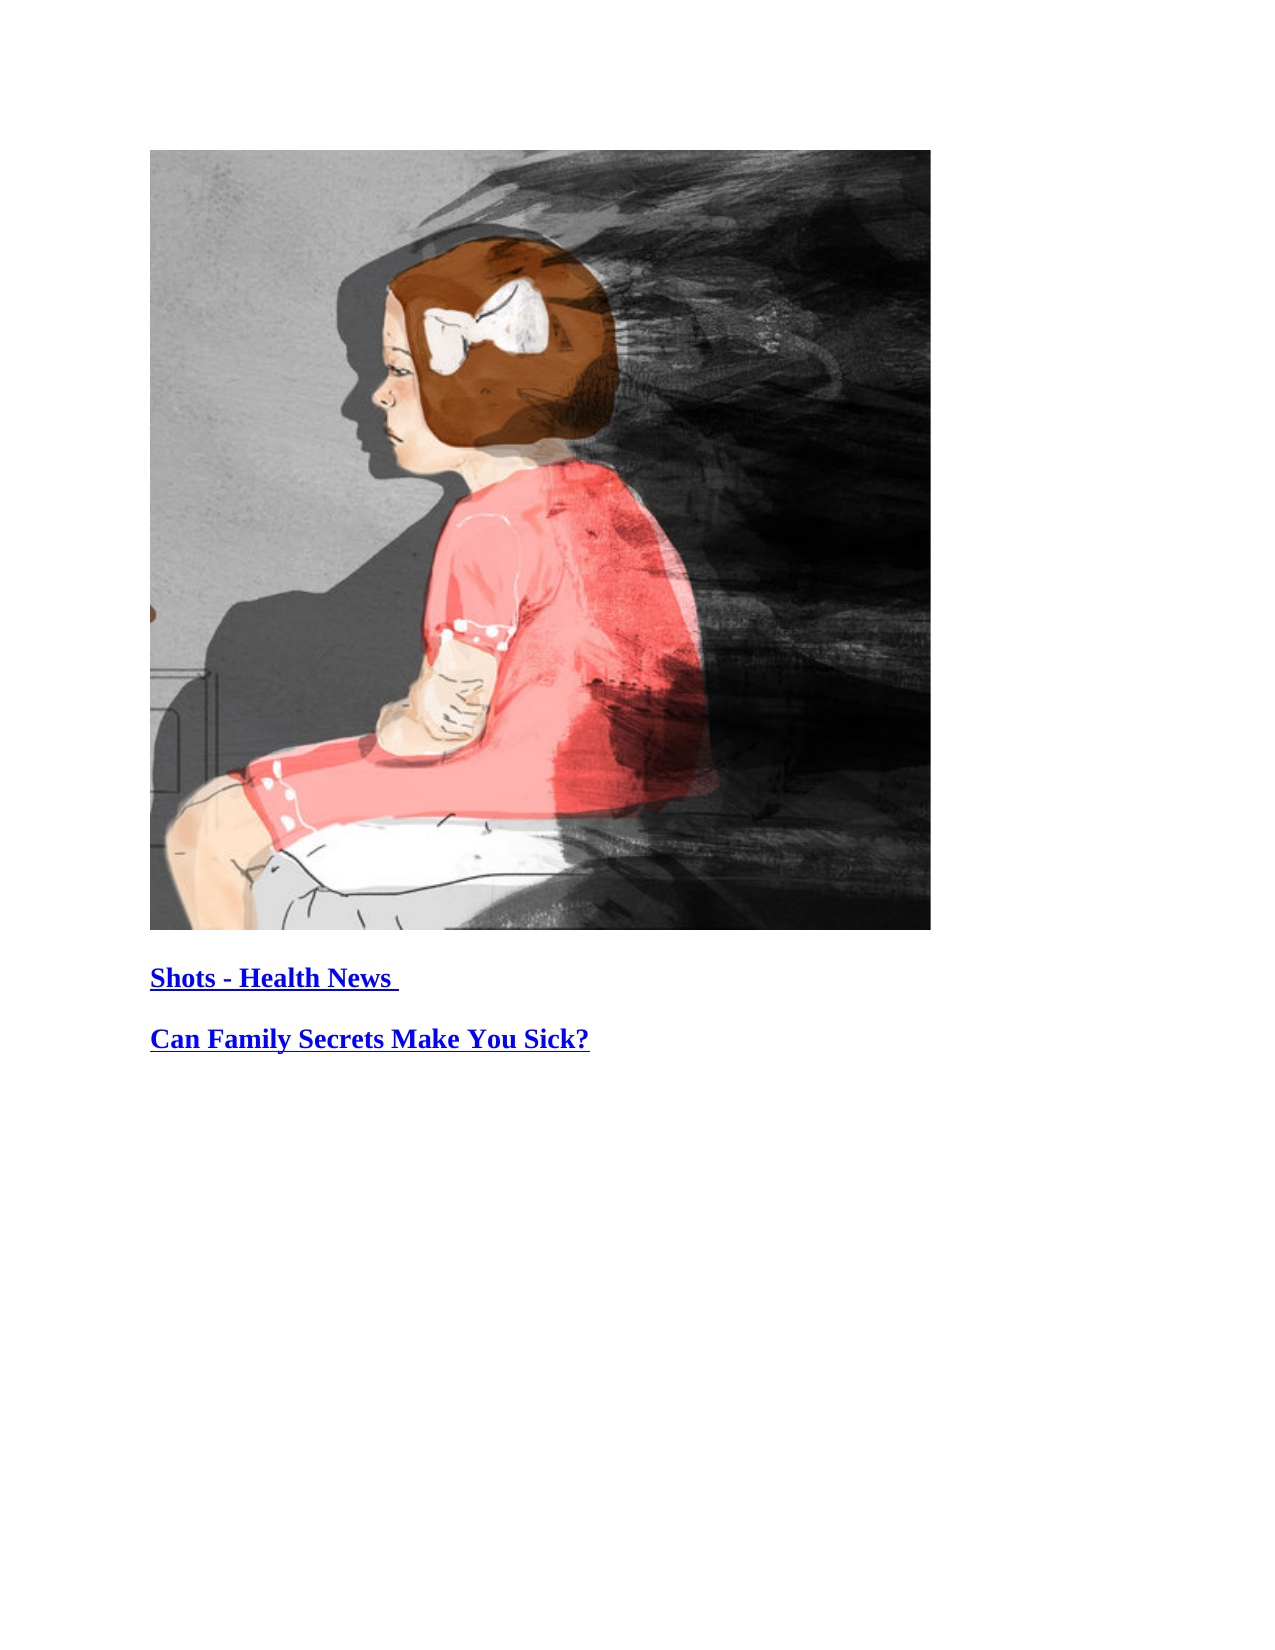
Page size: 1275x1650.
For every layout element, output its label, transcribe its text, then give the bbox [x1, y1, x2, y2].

subtitle Shots - Health News [150, 961, 1125, 993]
picture [150, 150, 931, 930]
subtitle Can Family Secrets Make You Sick? [150, 1022, 1125, 1055]
